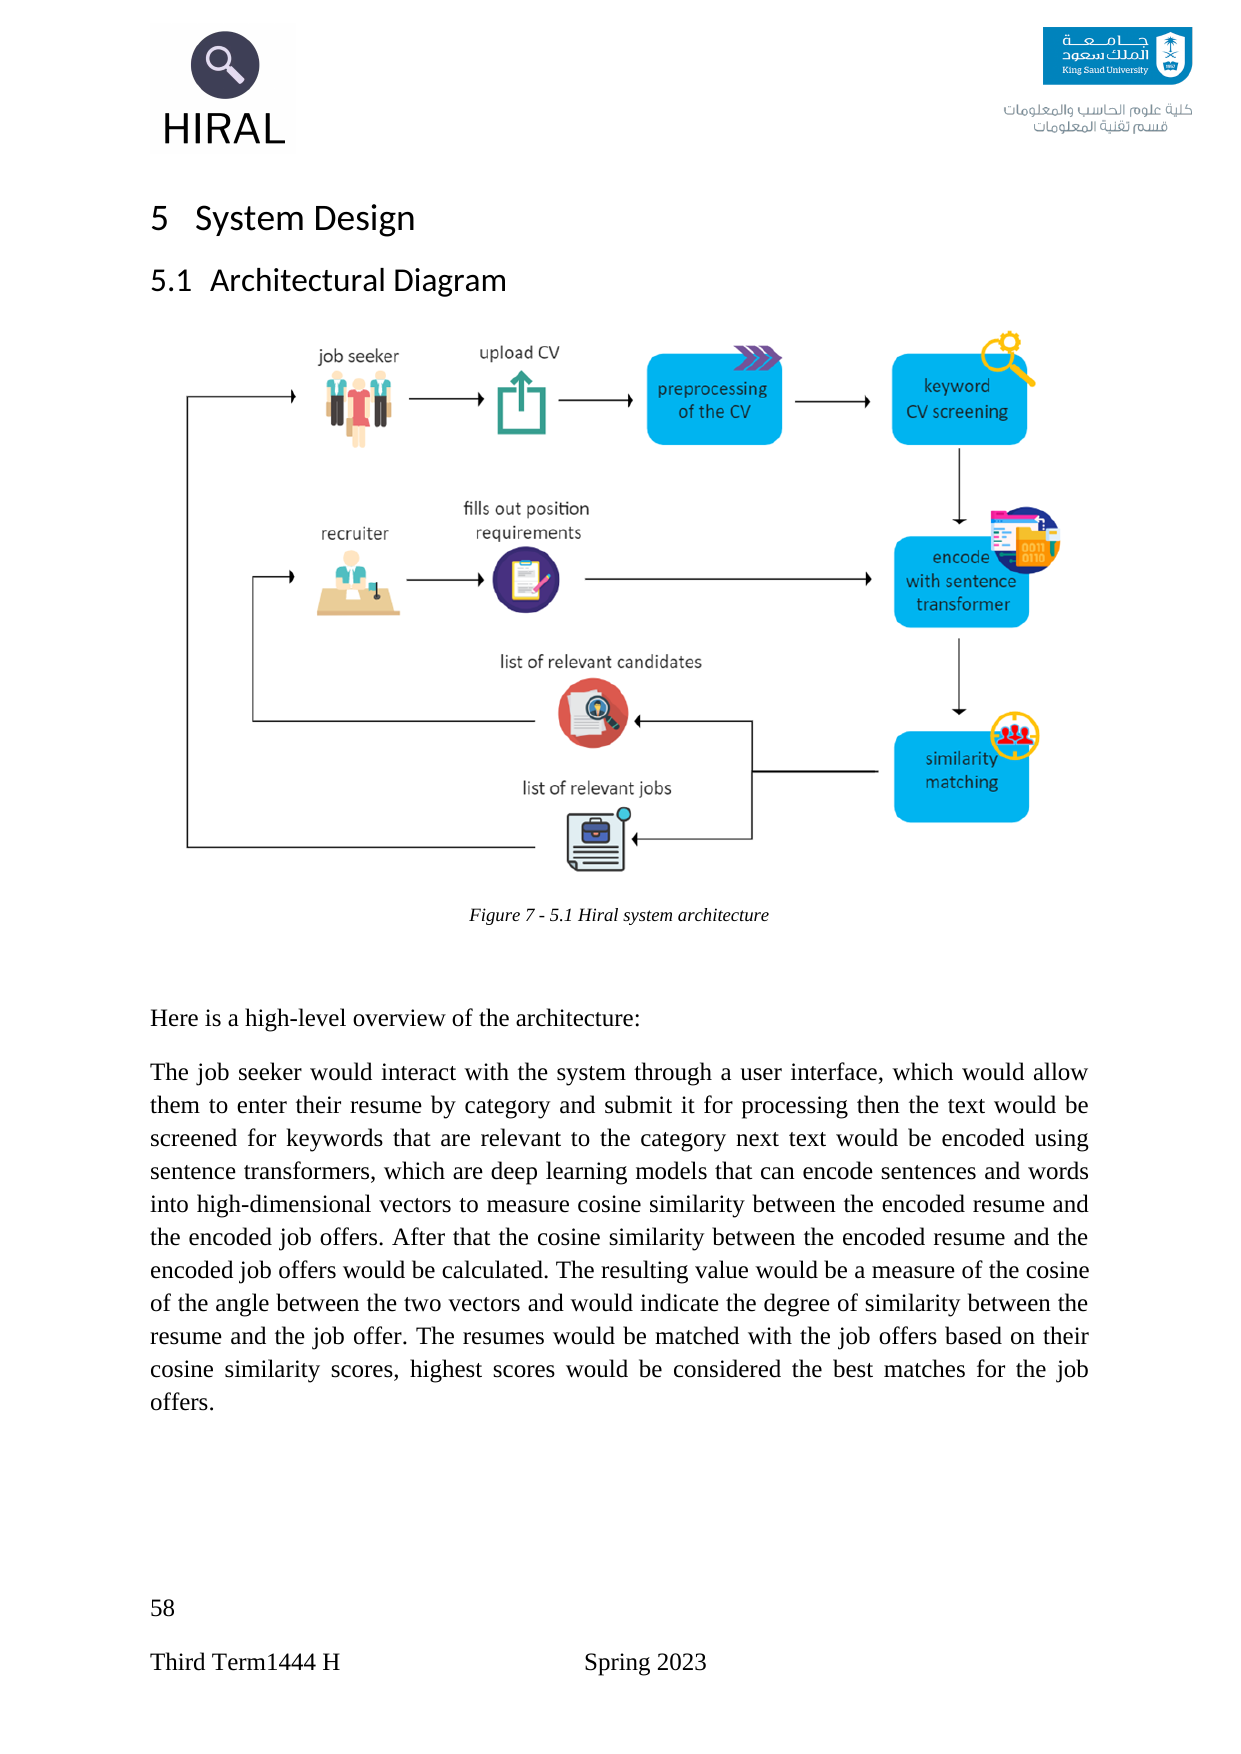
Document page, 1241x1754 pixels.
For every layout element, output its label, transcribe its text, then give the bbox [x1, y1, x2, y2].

subtitle Architectural Diagram [150, 259, 1090, 300]
subtitle System Design [150, 194, 1090, 240]
text Here is a high-level overview of the architecture: [150, 1003, 1090, 1032]
picture [150, 326, 1091, 879]
picture [972, 7, 1198, 143]
picture [150, 23, 296, 154]
text The job seeker would interact with the system through a user interface, which would allow them to enter their resume by category and submit it for processing then the text would be screened for keywords that are relevant to the category next text would be encoded using sentence transformers, which are deep learning models that can encode sentences and words into high-dimensional vectors to measure cosine similarity between the encoded resume and the encoded job offers. After that the cosine similarity between the encoded resume and the encoded job offers would be calculated. The resulting value would be a measure of the cosine of the angle between the two vectors and would indicate the degree of similarity between the resume and the job offer. The resumes would be matched with the job offers based on their cosine similarity scores, highest scores would be considered the best matches for the job offers. [150, 1057, 1090, 1416]
